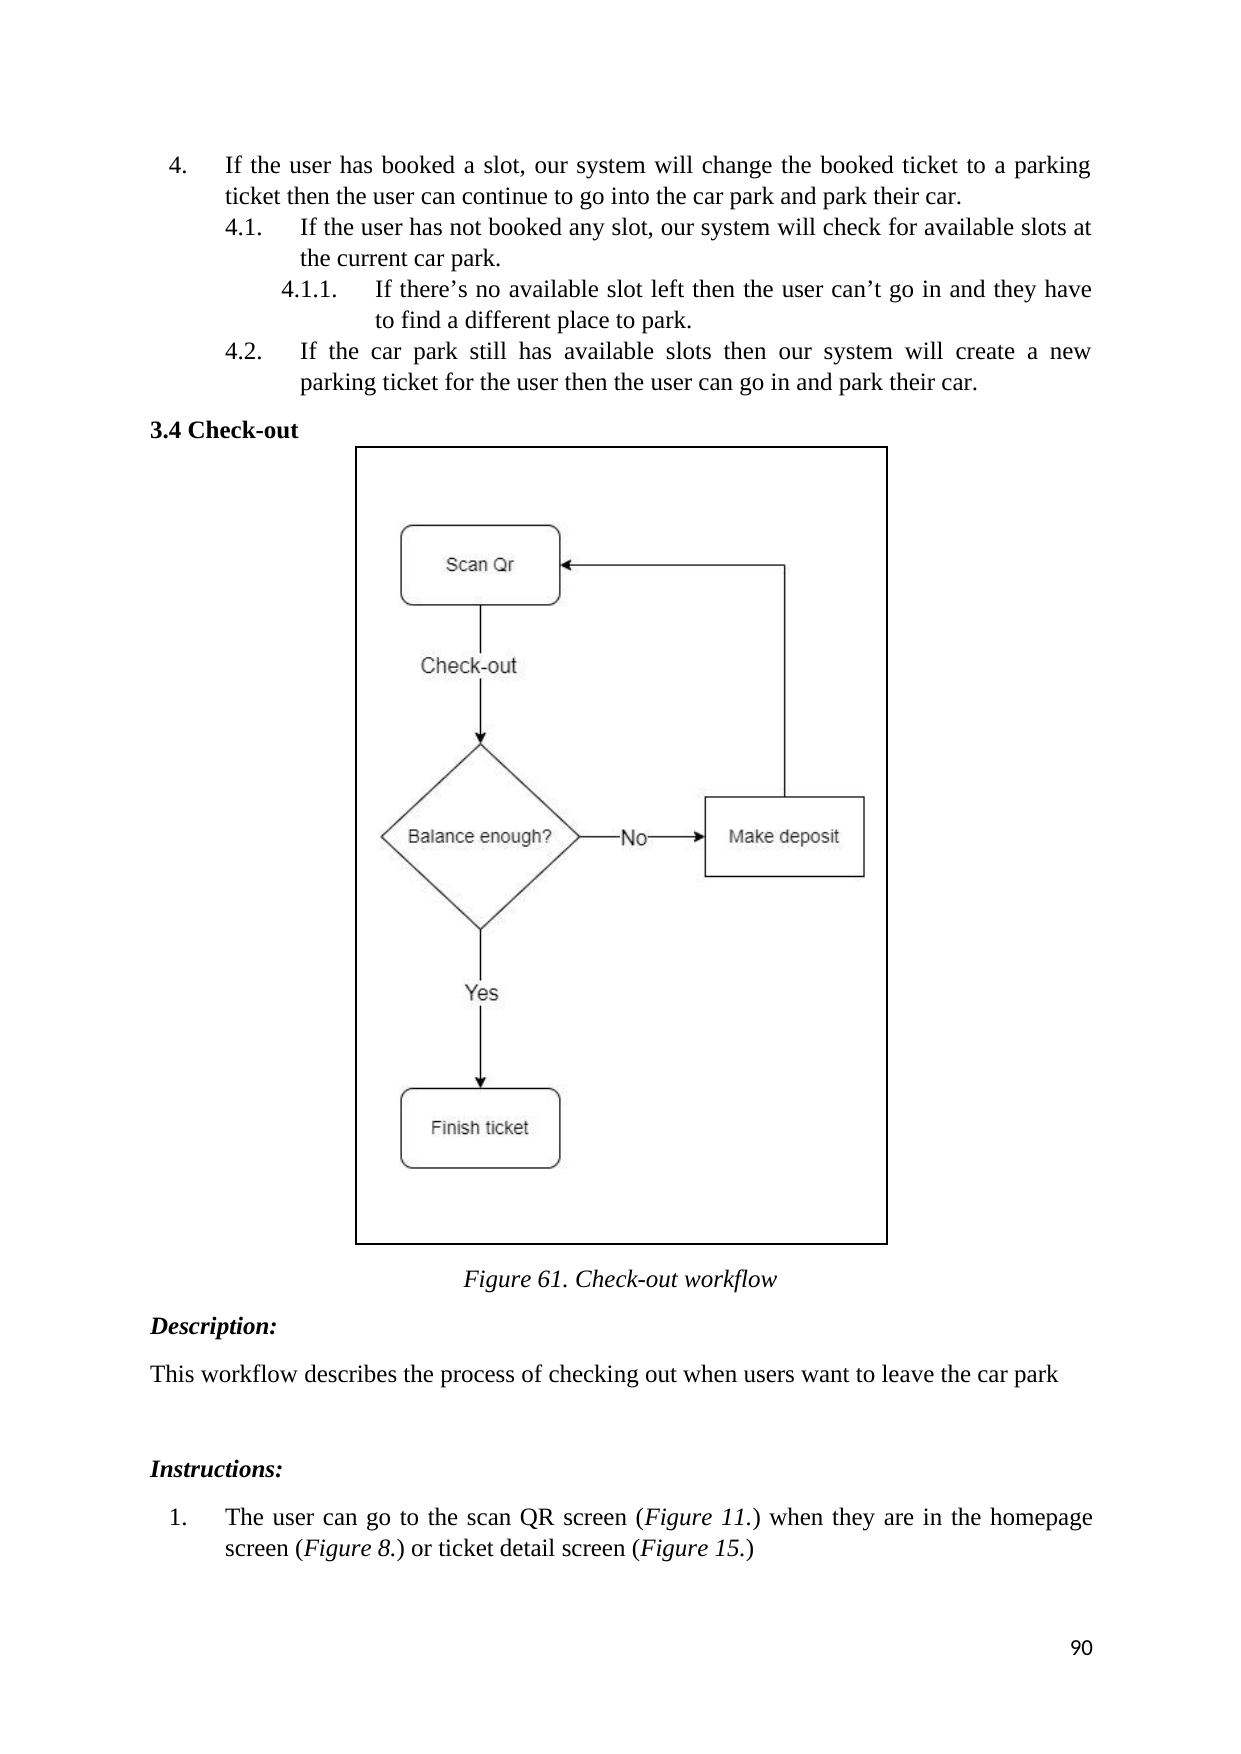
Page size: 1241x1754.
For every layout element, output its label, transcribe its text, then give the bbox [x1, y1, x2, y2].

text Instructions: [150, 1454, 1093, 1483]
list If the user has booked a slot, our system will change the booked ticket to a parking ticket then the user can continue to go into the car park and park their car. [187, 150, 1093, 210]
list If the car park still has available slots then our system will create a new parking ticket for the user then the user can go in and park their car. [262, 336, 1093, 396]
list If the user has not booked any slot, our system will check for available slots at the current car park. [262, 212, 1093, 272]
subtitle 3.4 Check-out [150, 415, 1093, 444]
text This workflow describes the process of checking out when users want to leave the car park [150, 1359, 1093, 1388]
text Description: [150, 1311, 1093, 1340]
list The user can go to the scan QR screen (Figure 11.) when they are in the homepage screen (Figure 8.) or ticket detail screen (Figure 15.) [187, 1502, 1093, 1562]
list If there’s no available slot left then the user can’t go in and they have to find a different place to park. [337, 274, 1093, 334]
text Figure 61. Check-out workflow [150, 1264, 1093, 1292]
picture [357, 448, 886, 1243]
